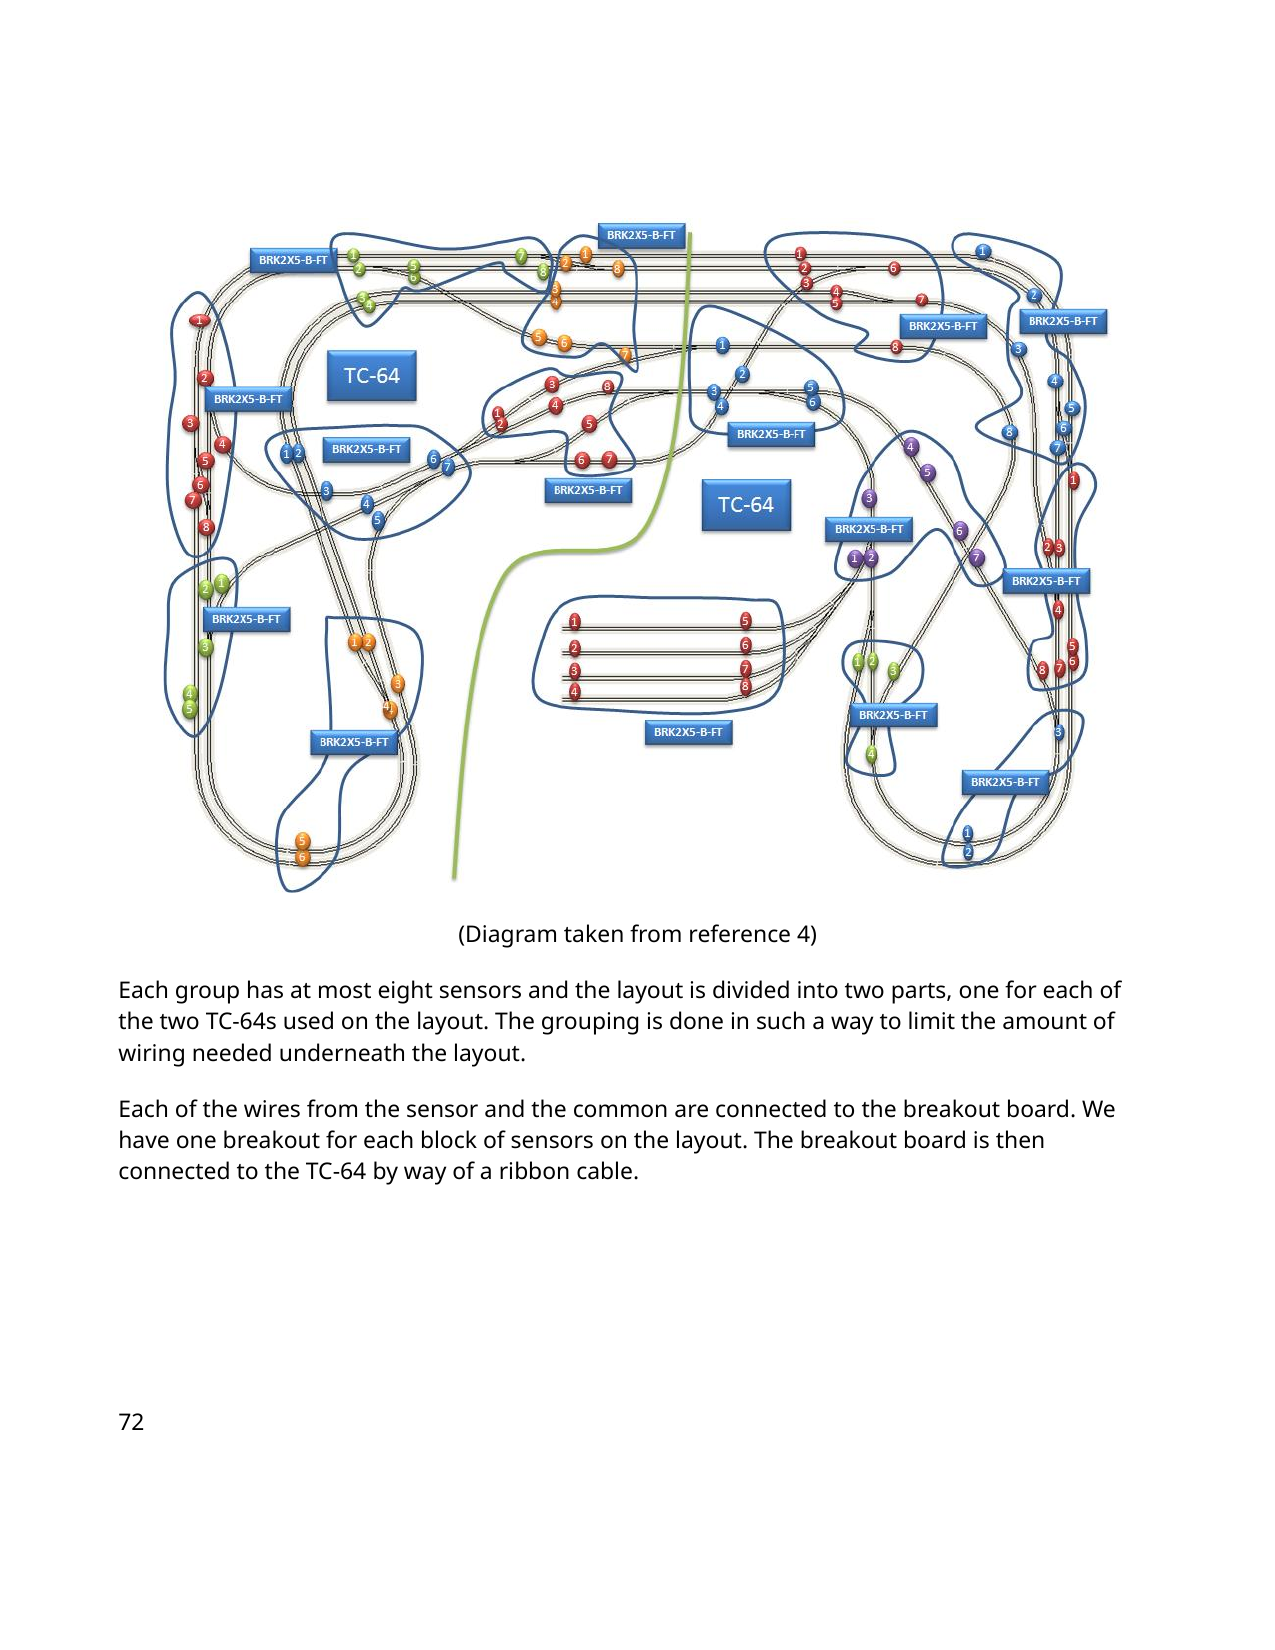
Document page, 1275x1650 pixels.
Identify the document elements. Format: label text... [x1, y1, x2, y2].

picture [163, 218, 1112, 893]
text Each of the wires from the sensor and the common are connected to the breakout board. We have one breakout for each block of sensors on the layout. The breakout board is then connected to the TC-64 by way of a ribbon cable. [118, 1093, 1157, 1187]
text Each group has at most eight sensors and the layout is divided into two parts, one for each of the two TC-64s used on the layout. The grouping is done in such a way to limit the amount of wiring needed underneath the layout. [118, 974, 1157, 1068]
text (Diagram taken from reference 4) [118, 918, 1157, 949]
